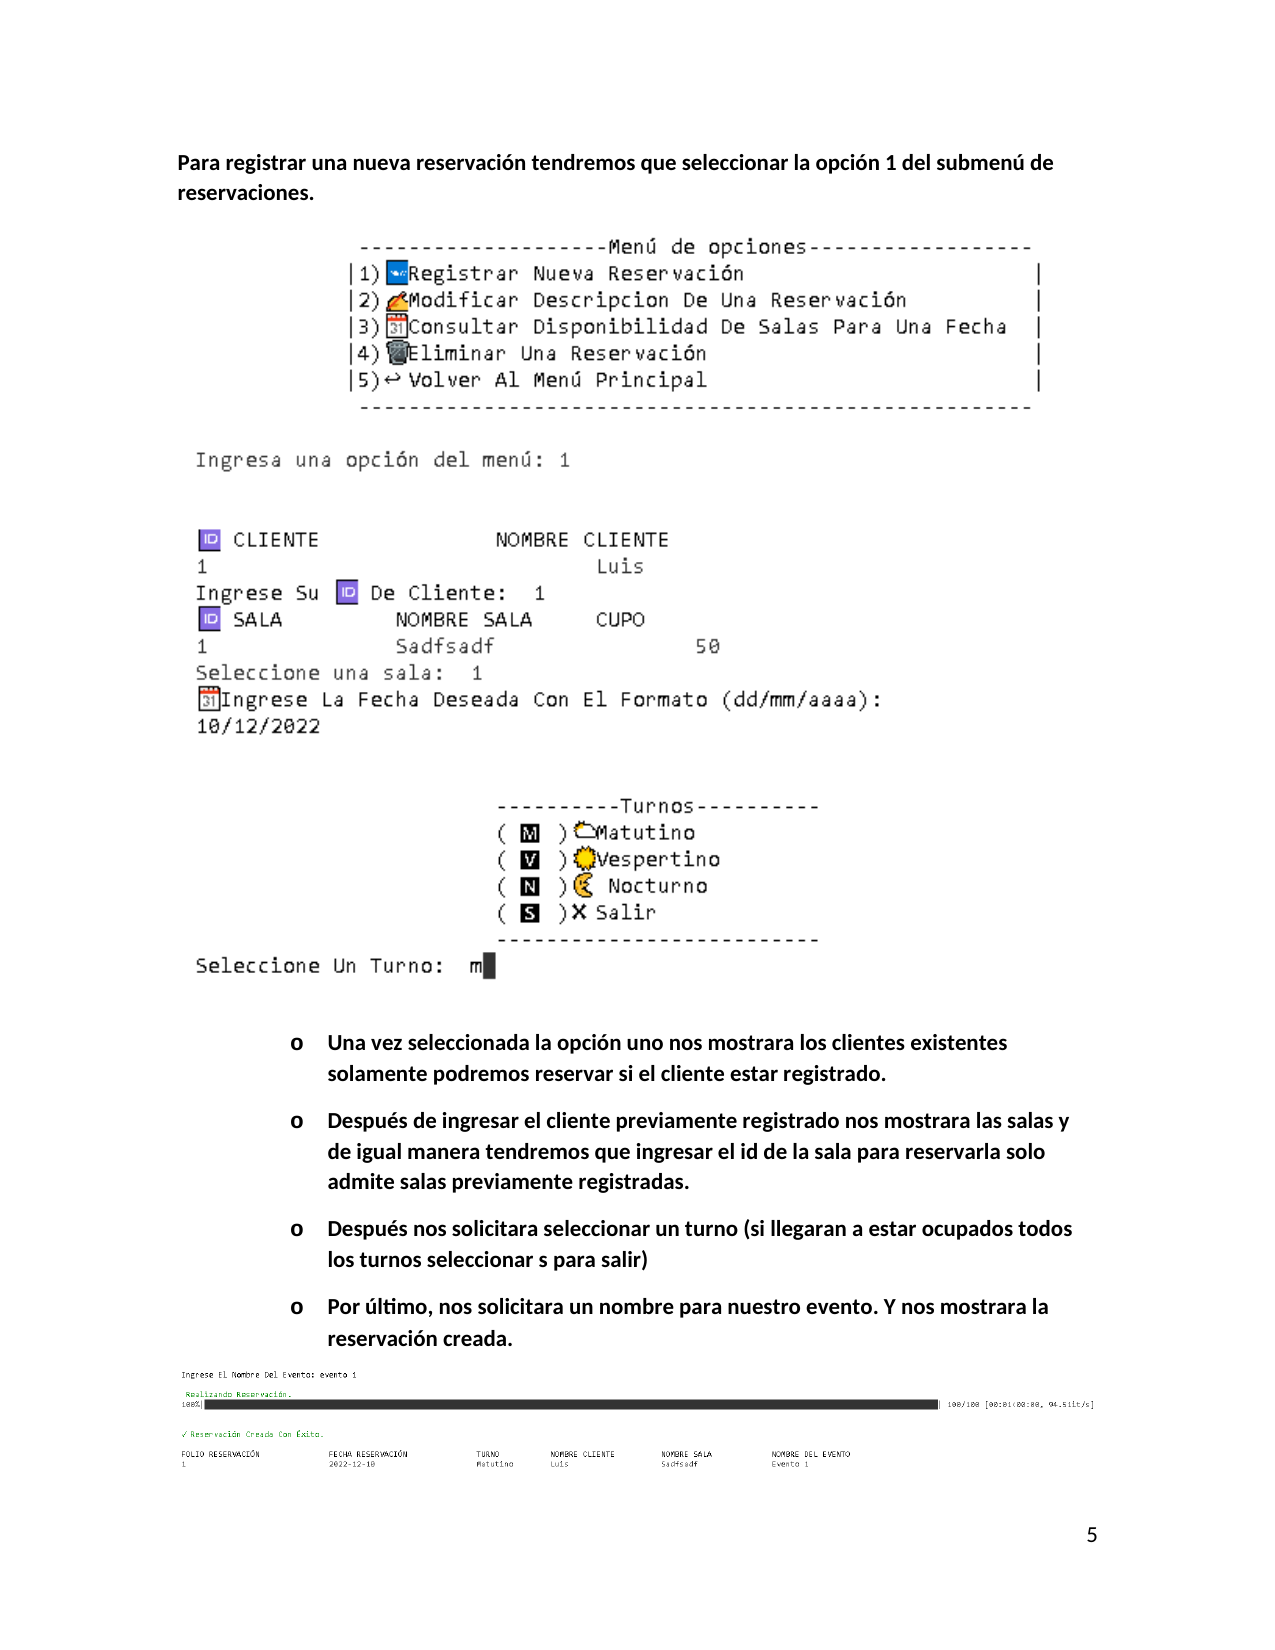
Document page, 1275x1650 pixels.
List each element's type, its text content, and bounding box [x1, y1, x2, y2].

list Después nos solicitara seleccionar un turno (si llegaran a estar ocupados todos los turnos seleccionar s para salir) [290, 1214, 1098, 1274]
list Una vez seleccionada la opción uno nos mostrara los clientes existentes solamente podremos reservar si el cliente estar registrado. [290, 1028, 1098, 1087]
list Después de ingresar el cliente previamente registrado nos mostrara las salas y de igual manera tendremos que ingresar el id de la sala para reservarla solo admite salas previamente registradas. [290, 1106, 1098, 1195]
picture [177, 1370, 1098, 1481]
picture [177, 208, 1071, 1009]
list Por último, nos solicitara un nombre para nuestro evento. Y nos mostrara la reservación creada. [290, 1292, 1098, 1352]
